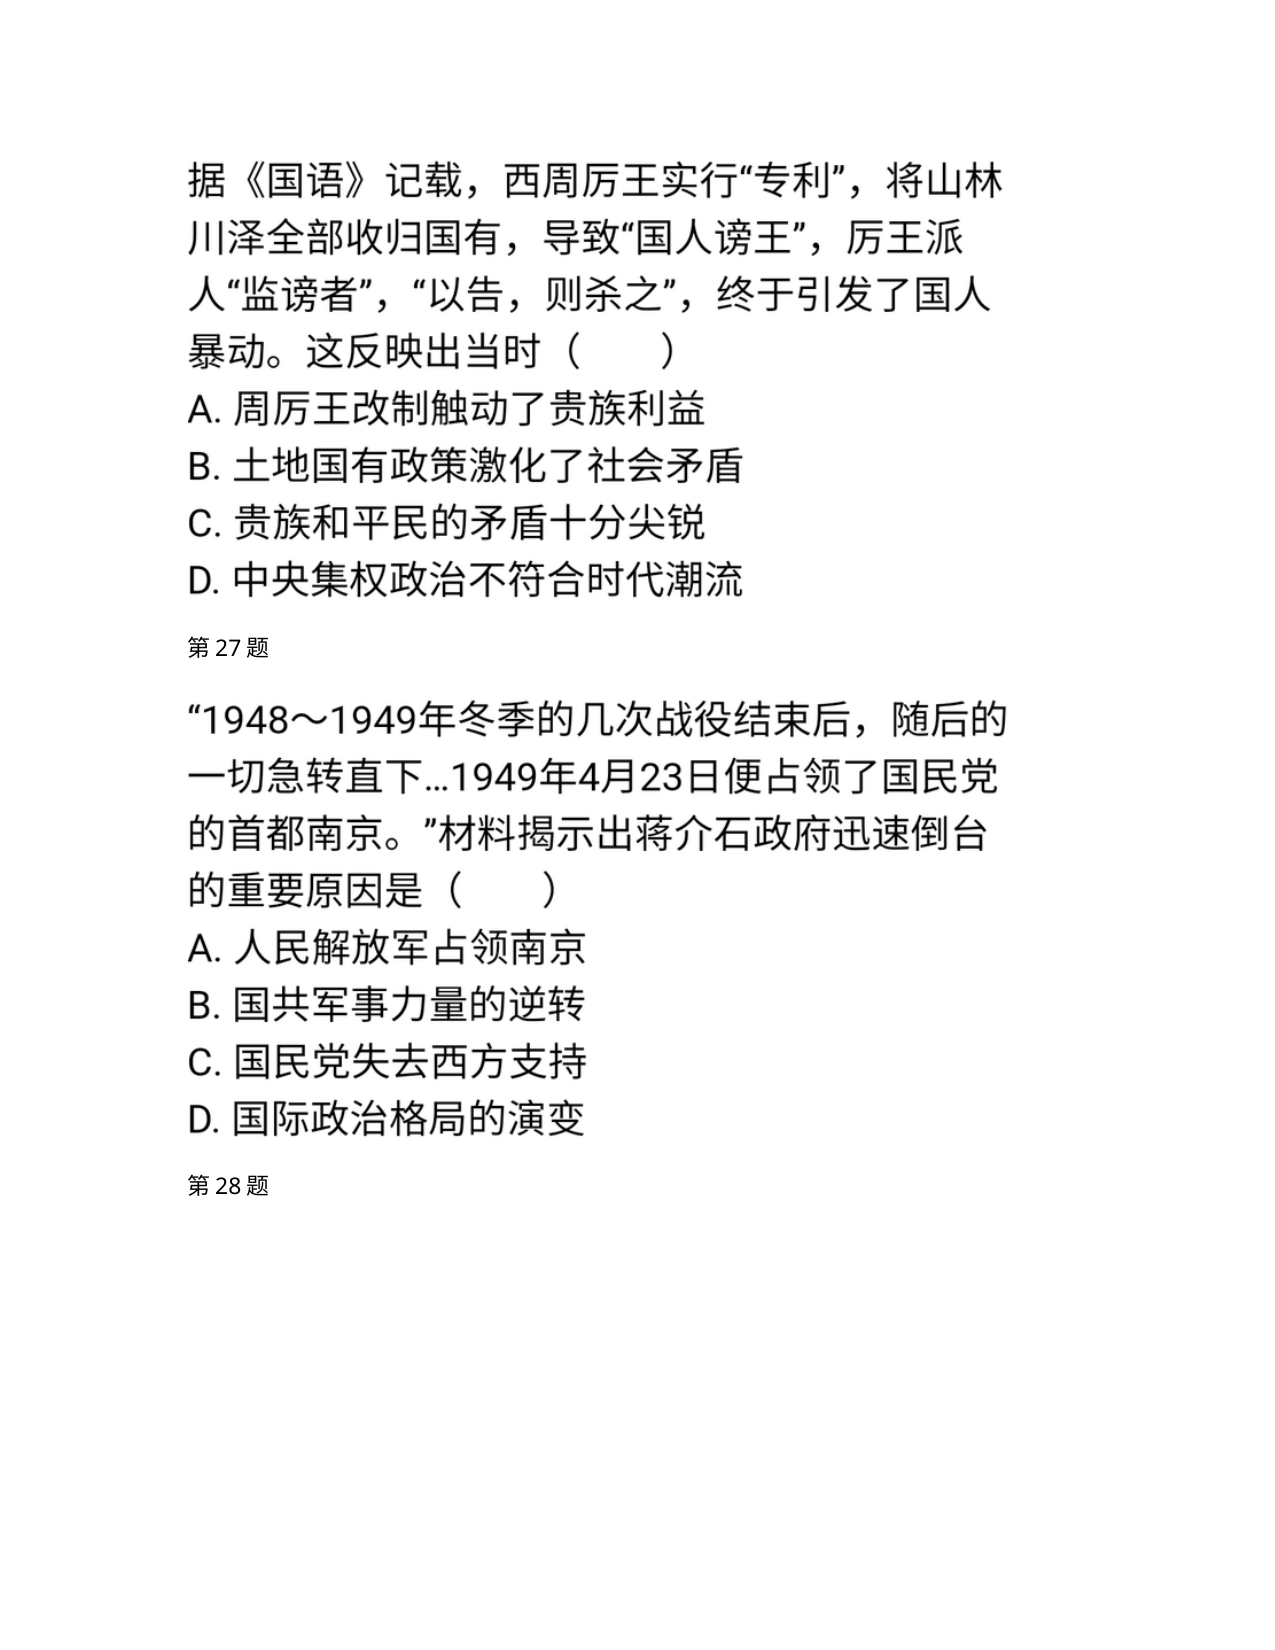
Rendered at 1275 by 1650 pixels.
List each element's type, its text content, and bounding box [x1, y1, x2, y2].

picture [187, 688, 1013, 1145]
text 第28题 [187, 1170, 1087, 1201]
text 第27题 [187, 632, 1087, 663]
picture [187, 150, 1013, 606]
